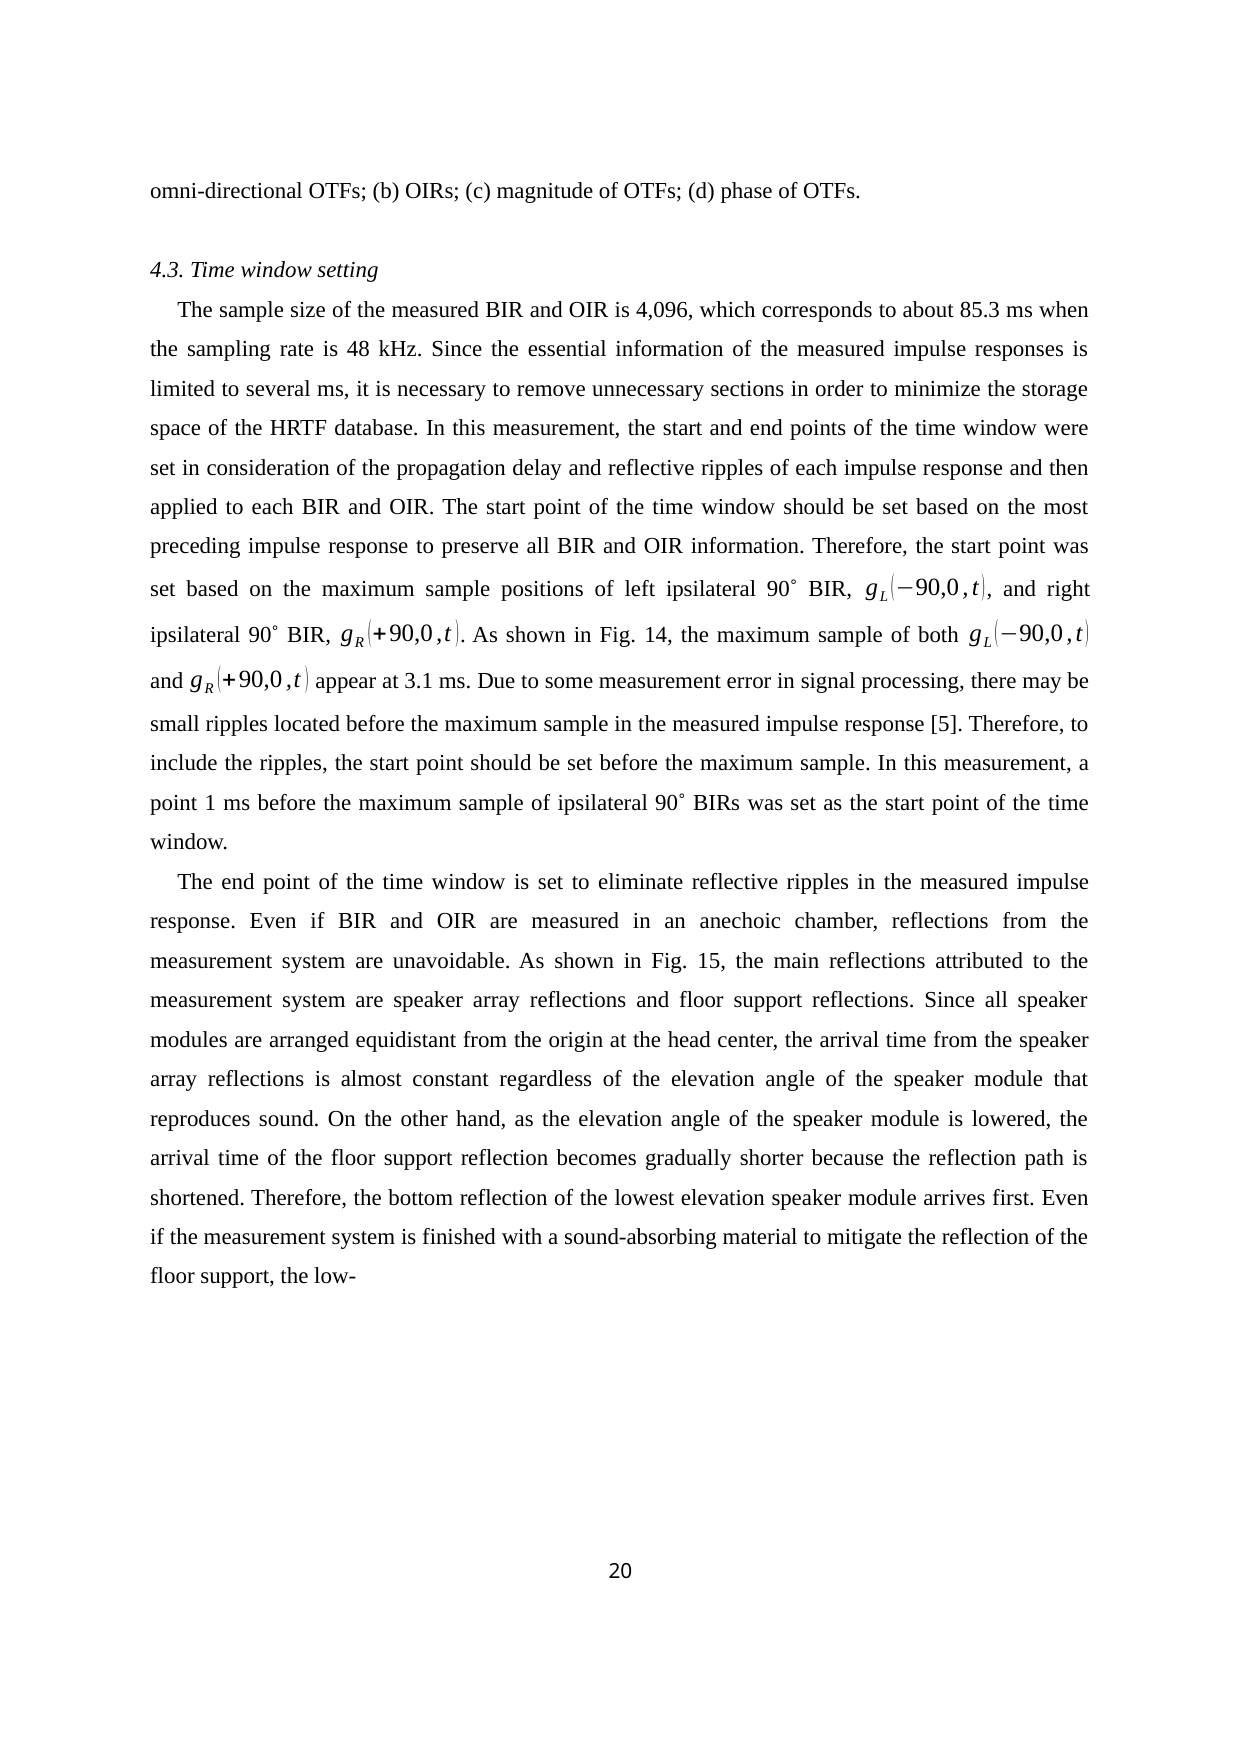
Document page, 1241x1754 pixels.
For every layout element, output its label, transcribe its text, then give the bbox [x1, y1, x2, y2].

text The sample size of the measured BIR and OIR is 4,096, which corresponds to about 85.3 ms when the sampling rate is 48 kHz. Since the essential information of the measured impulse responses is limited to several ms, it is necessary to remove unnecessary sections in order to minimize the storage space of the HRTF database. In this measurement, the start and end points of the time window were set in consideration of the propagation delay and reflective ripples of each impulse response and then applied to each BIR and OIR. The start point of the time window should be set based on the most preceding impulse response to preserve all BIR and OIR information. Therefore, the start point was set based on the maximum sample positions of left ipsilateral 90˚ BIR, , and right ipsilateral 90˚ BIR, . As shown in Fig. 14, the maximum sample of both and appear at 3.1 ms. Due to some measurement error in signal processing, there may be small ripples located before the maximum sample in the measured impulse response [5]. Therefore, to include the ripples, the start point should be set before the maximum sample. In this measurement, a point 1 ms before the maximum sample of ipsilateral 90˚ BIRs was set as the start point of the time window. [150, 296, 1090, 854]
text The end point of the time window is set to eliminate reflective ripples in the measured impulse response. Even if BIR and OIR are measured in an anechoic chamber, reflections from the measurement system are unavoidable. As shown in Fig. 15, the main reflections attributed to the measurement system are speaker array reflections and floor support reflections. Since all speaker modules are arranged equidistant from the origin at the head center, the arrival time from the speaker array reflections is almost constant regardless of the elevation angle of the speaker module that reproduces sound. On the other hand, as the elevation angle of the speaker module is lowered, the arrival time of the floor support reflection becomes gradually shorter because the reflection path is shortened. Therefore, the bottom reflection of the lowest elevation speaker module arrives first. Even if the measurement system is finished with a sound-absorbing material to mitigate the reflection of the floor support, the low- [150, 868, 1090, 1289]
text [150, 177, 1090, 203]
text 4.3. Time window setting [150, 256, 1090, 282]
